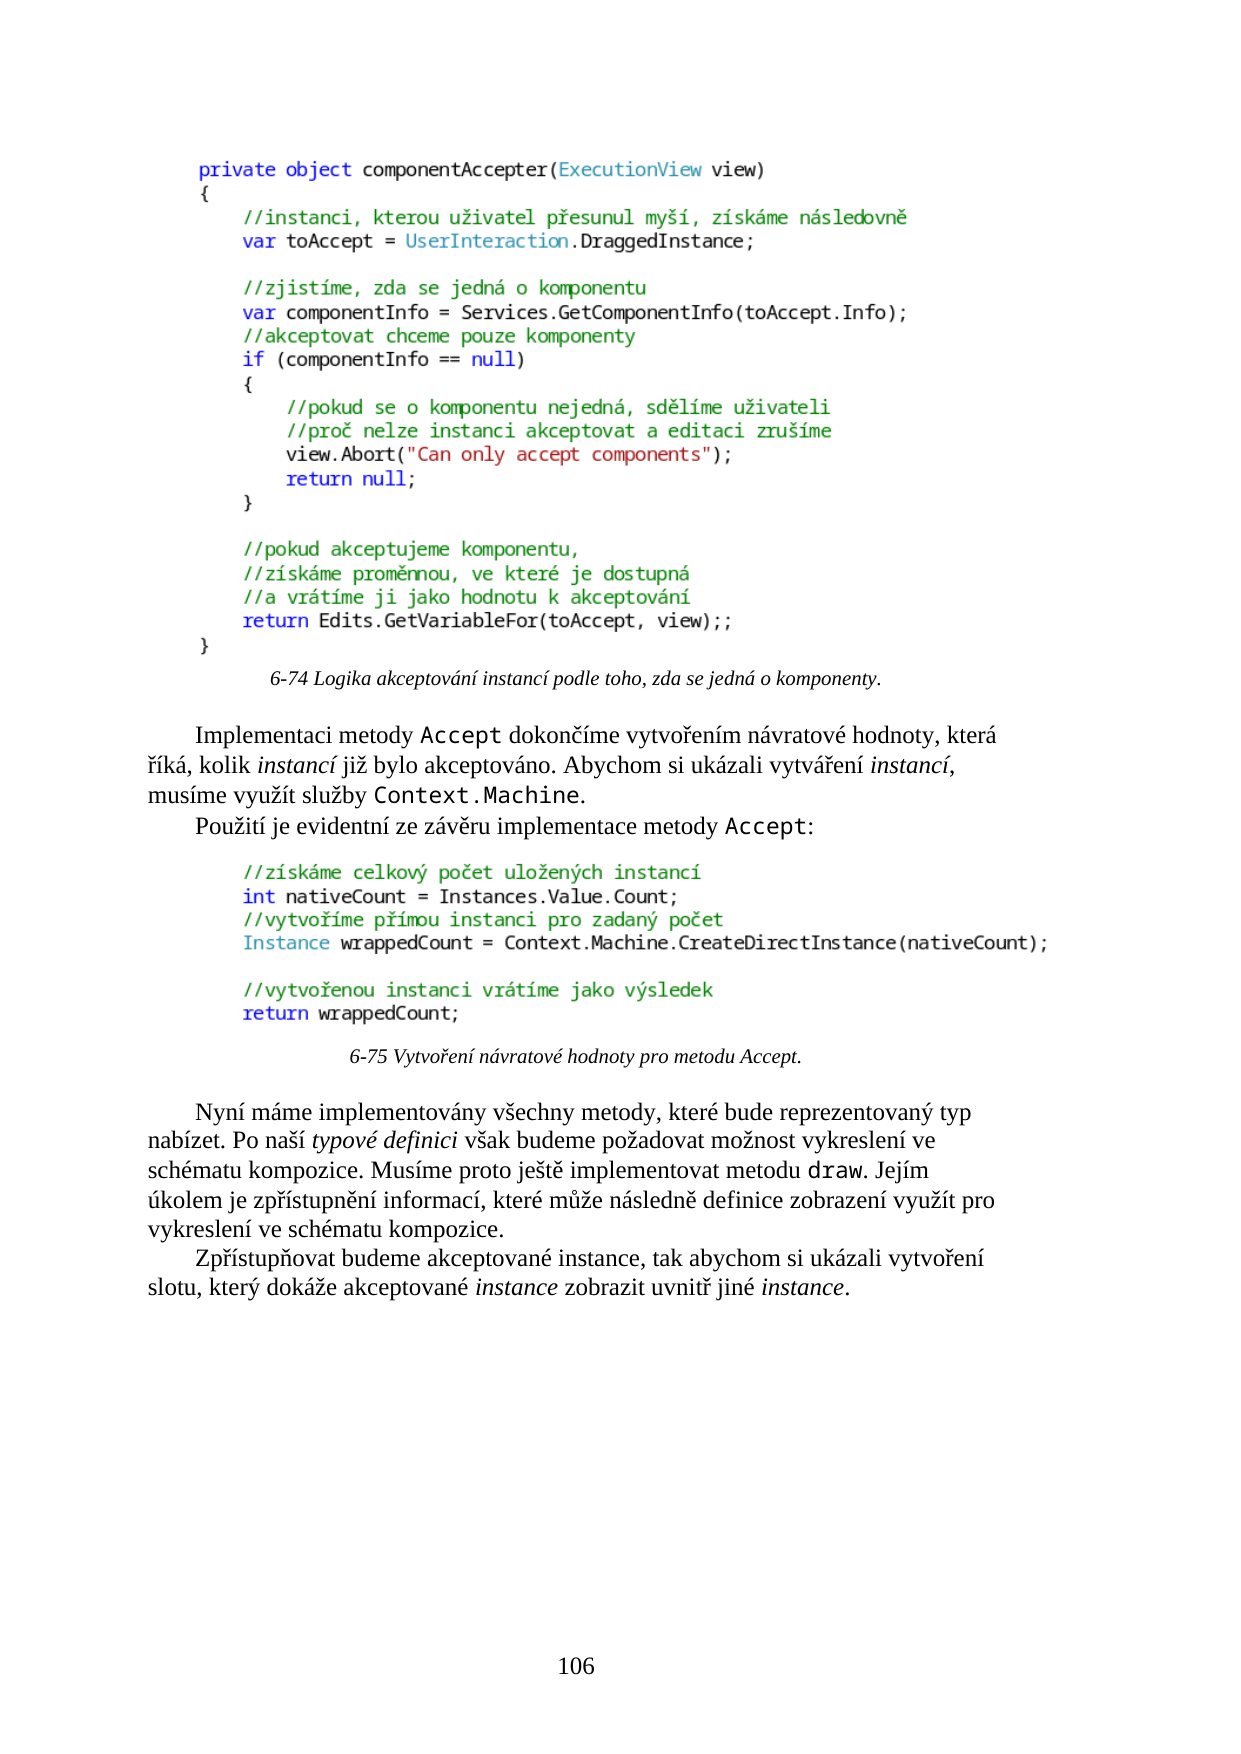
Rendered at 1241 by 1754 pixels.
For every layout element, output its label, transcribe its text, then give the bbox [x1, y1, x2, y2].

text Nyní máme implementovány všechny metody, které bude reprezentovaný typ nabízet. Po naší typové definici však budeme požadovat možnost vykreslení ve schématu kompozice. Musíme proto ještě implementovat metodu draw. Jejím úkolem je zpřístupnění informací, které může následně definice zobrazení využít pro vykreslení ve schématu kompozice. [148, 1097, 1004, 1243]
text Použití je evidentní ze závěru implementace metody Accept: [148, 810, 1004, 841]
text Zpřístupňovat budeme akceptované instance, tak abychom si ukázali vytvoření slotu, který dokáže akceptované instance zobrazit uvnitř jiné instance. [148, 1243, 1004, 1300]
text Implementaci metody Accept dokončíme vytvořením návratové hodnoty, která říká, kolik instancí již bylo akceptováno. Abychom si ukázali vytváření instancí, musíme využít služby Context.Machine. [148, 719, 1004, 810]
